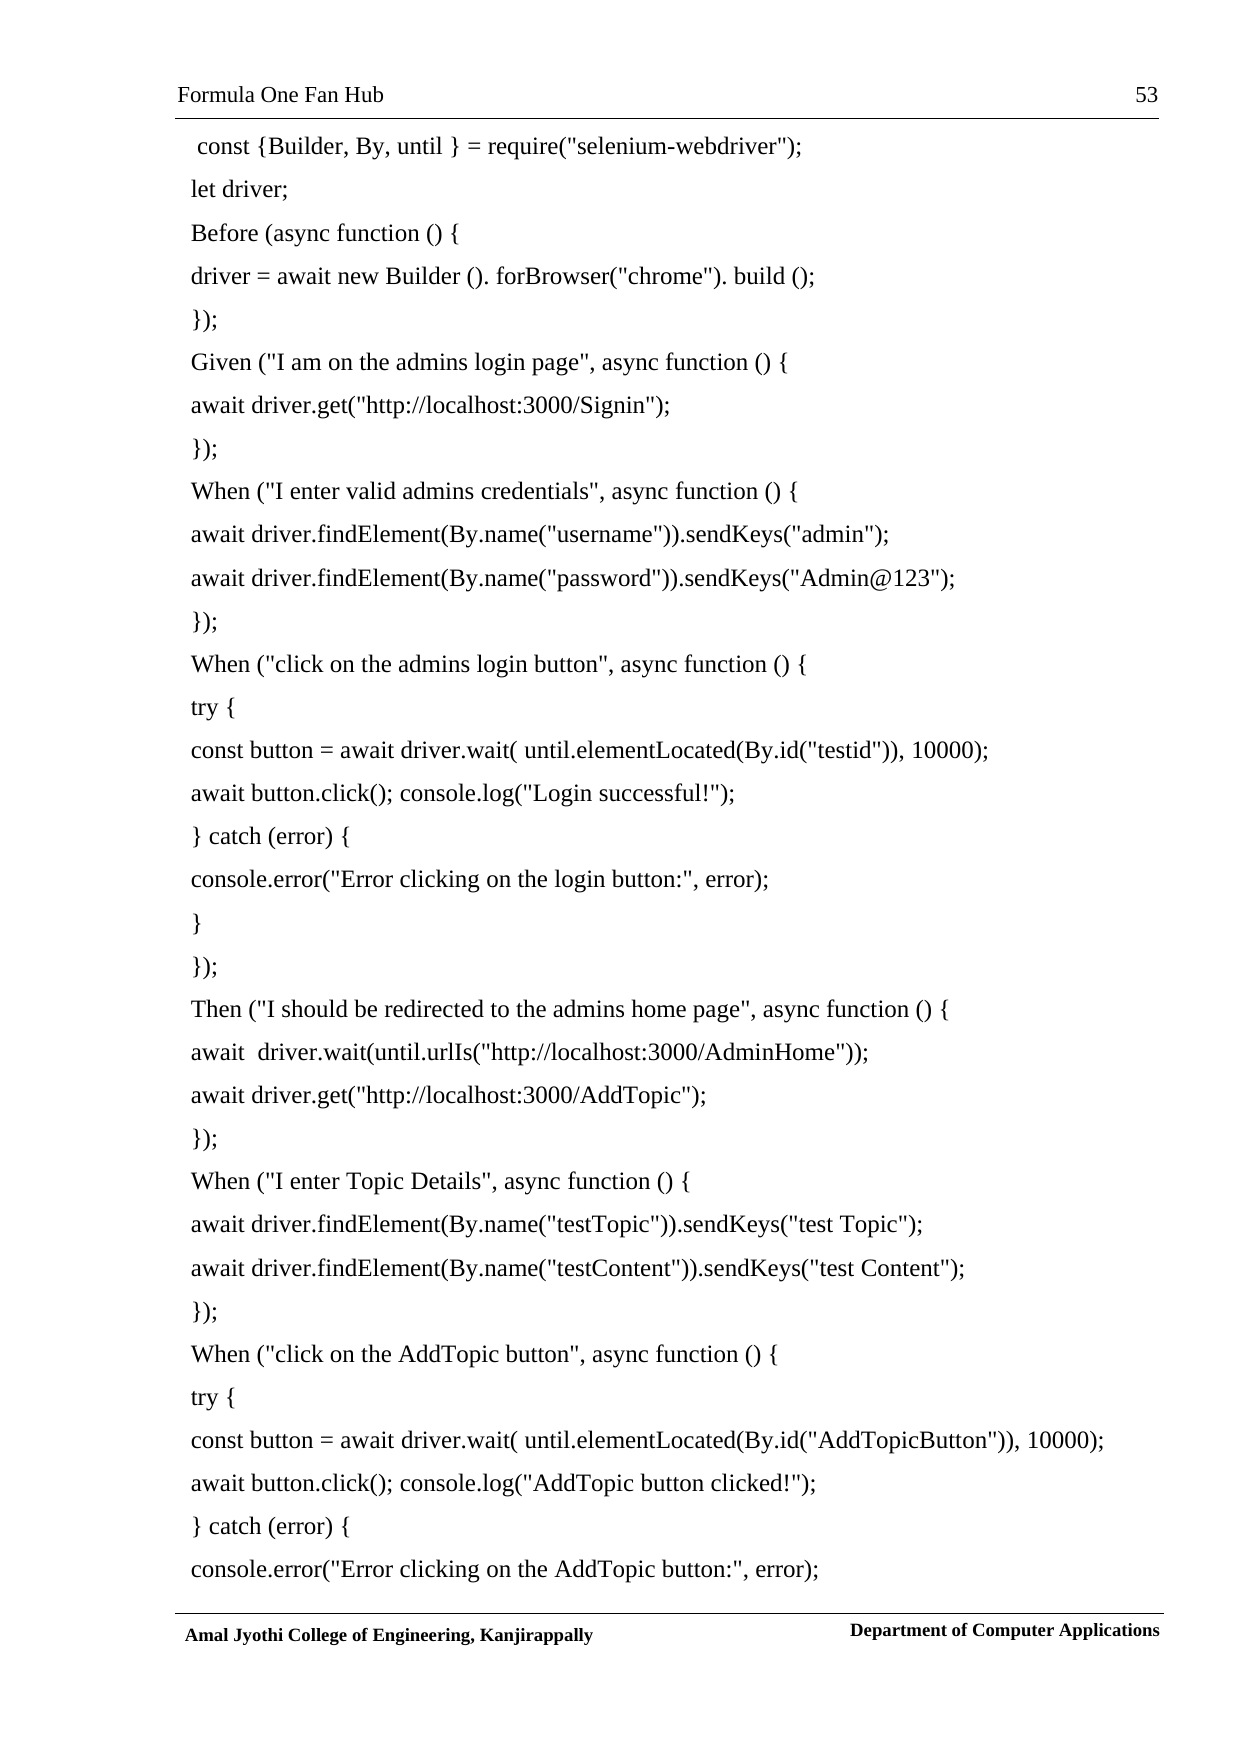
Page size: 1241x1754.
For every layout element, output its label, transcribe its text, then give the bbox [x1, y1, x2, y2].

text console.error("Error clicking on the login button:", error); [191, 864, 1120, 893]
text }); [191, 951, 1120, 979]
text await driver.wait(until.urlIs("http://localhost:3000/AdminHome")); [191, 1037, 1120, 1066]
text await button.click(); console.log("AddTopic button clicked!"); [191, 1468, 1120, 1497]
text await driver.get("http://localhost:3000/AddTopic"); [191, 1080, 1120, 1109]
text driver = await new Builder (). forBrowser("chrome"). build (); [191, 261, 1120, 289]
text }); [191, 433, 1120, 462]
text console.error("Error clicking on the AddTopic button:", error); [191, 1554, 1120, 1583]
text When ("click on the AddTopic button", async function () { [191, 1339, 1120, 1368]
text }); [191, 1123, 1120, 1152]
text Before (async function () { [191, 218, 1120, 246]
text const button = await driver.wait( until.elementLocated(By.id("AddTopicButton")), 10000); [191, 1425, 1120, 1454]
text Given ("I am on the admins login page", async function () { [191, 347, 1120, 376]
text } [191, 908, 1120, 936]
text const button = await driver.wait( until.elementLocated(By.id("testid")), 10000); [191, 735, 1120, 764]
text await driver.findElement(By.name("username")).sendKeys("admin"); [191, 519, 1120, 548]
text try { [191, 692, 1120, 721]
text }); [191, 1296, 1120, 1324]
text await driver.findElement(By.name("password")).sendKeys("Admin@123"); [191, 563, 1120, 591]
text await driver.findElement(By.name("testContent")).sendKeys("test Content"); [191, 1253, 1120, 1281]
text }); [191, 304, 1120, 333]
text } catch (error) { [191, 1511, 1120, 1540]
text await driver.findElement(By.name("testTopic")).sendKeys("test Topic"); [191, 1209, 1120, 1238]
text Then ("I should be redirected to the admins home page", async function () { [191, 994, 1120, 1023]
text await button.click(); console.log("Login successful!"); [191, 778, 1120, 807]
text const {Builder, By, until } = require("selenium-webdriver"); [191, 131, 1120, 160]
text }); [191, 606, 1120, 634]
text When ("I enter valid admins credentials", async function () { [191, 476, 1120, 505]
text } catch (error) { [191, 821, 1120, 850]
text try { [191, 1382, 1120, 1411]
text When ("click on the admins login button", async function () { [191, 649, 1120, 678]
text await driver.get("http://localhost:3000/Signin"); [191, 390, 1120, 419]
text let driver; [191, 174, 1120, 203]
text When ("I enter Topic Details", async function () { [191, 1166, 1120, 1195]
